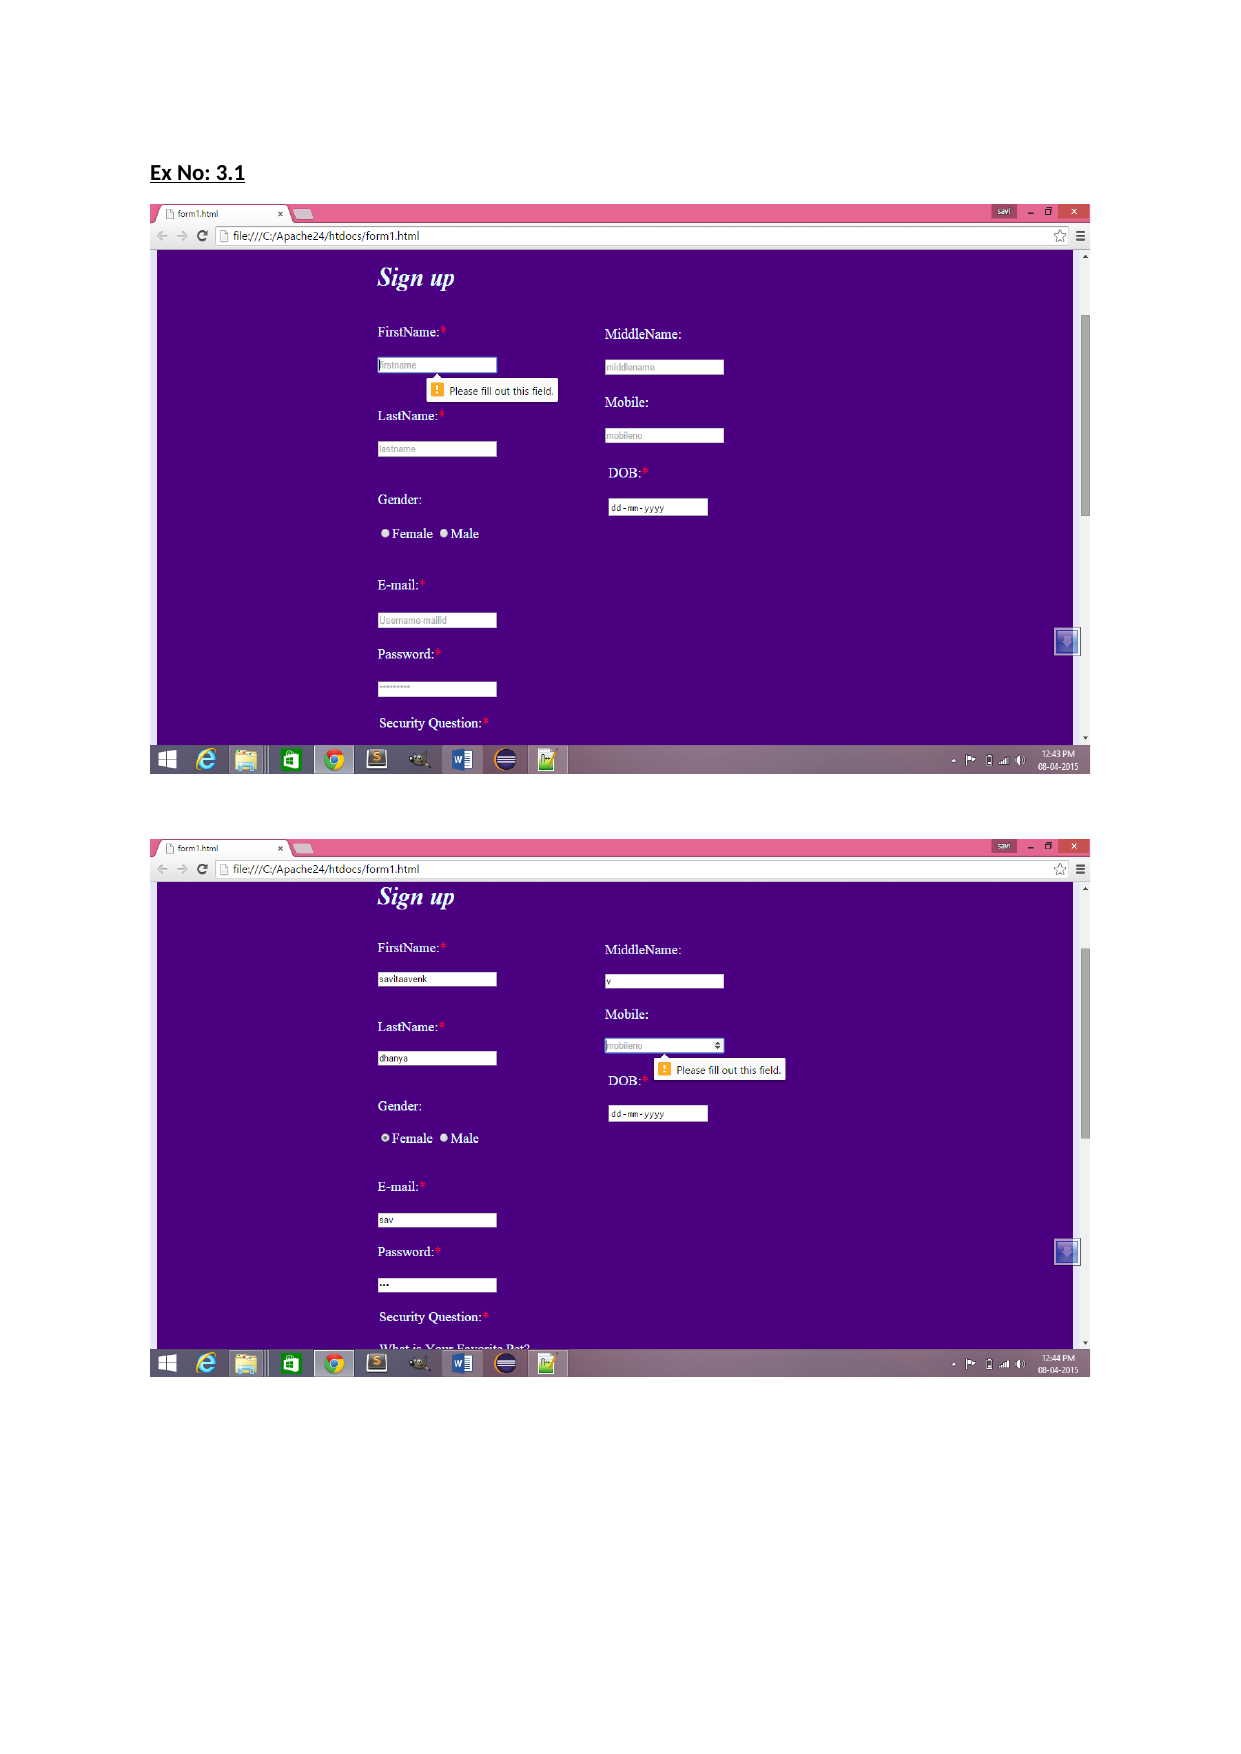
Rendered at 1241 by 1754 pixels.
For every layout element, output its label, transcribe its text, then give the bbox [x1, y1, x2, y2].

picture [150, 204, 1091, 774]
picture [150, 839, 1091, 1377]
text Ex No: 3.1 [150, 158, 1090, 186]
